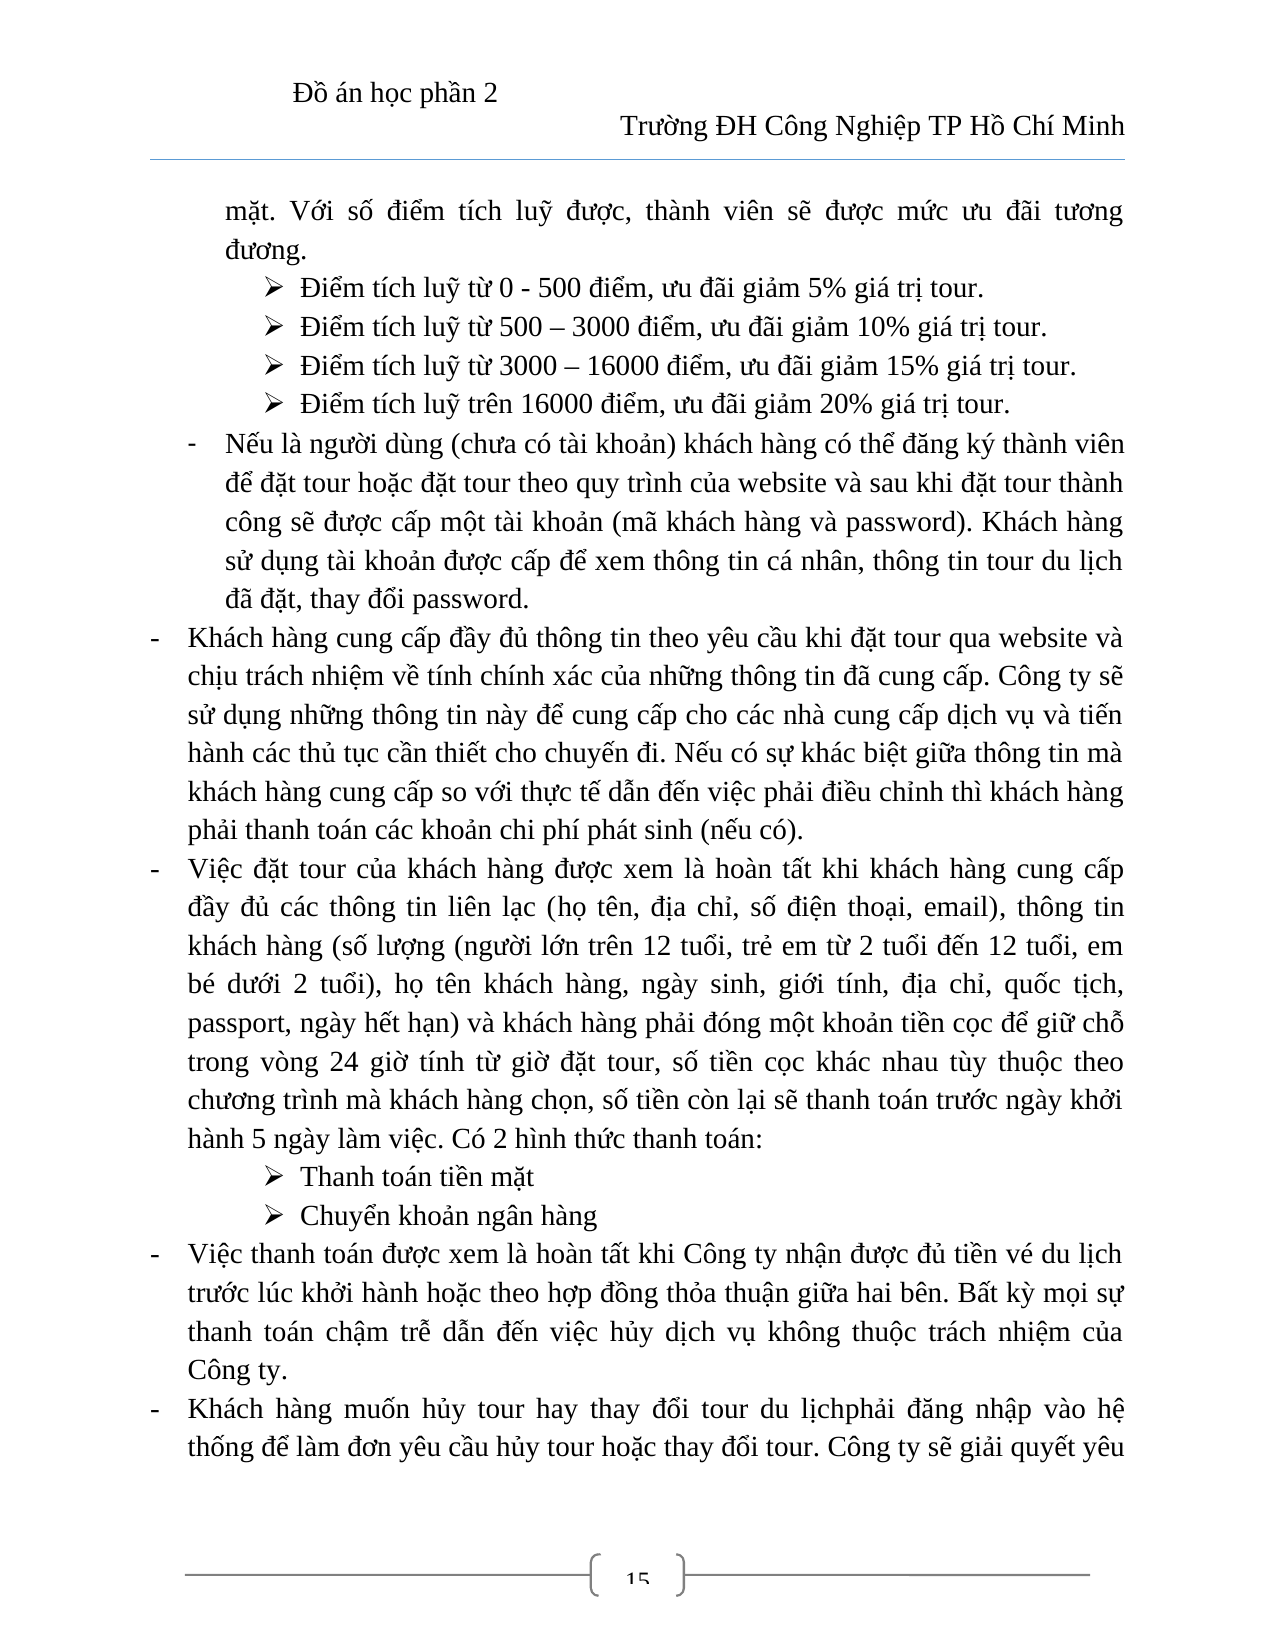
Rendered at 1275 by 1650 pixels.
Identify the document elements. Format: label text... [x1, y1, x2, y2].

list Việc đặt tour của khách hàng được xem là hoàn tất khi khách hàng cung cấp đầy đủ các thông tin liên lạc (họ tên, địa chỉ, số điện thoại, email), thông tin khách hàng (số lượng (người lớn trên 12 tuổi, trẻ em từ 2 tuổi đến 12 tuổi, em bé dưới 2 tuổi), họ tên khách hàng, ngày sinh, giới tính, địa chỉ, quốc tịch, passport, ngày hết hạn) và khách hàng phải đóng một khoản tiền cọc để giữ chỗ trong vòng 24 giờ tính từ giờ đặt tour, số tiền cọc khác nhau tùy thuộc theo chương trình mà khách hàng chọn, số tiền còn lại sẽ thanh toán trước ngày khởi hành 5 ngày làm việc. Có 2 hình thức thanh toán: [150, 851, 1125, 1154]
list Nếu là người dùng (chưa có tài khoản) khách hàng có thể đăng ký thành viên để đặt tour hoặc đặt tour theo quy trình của website và sau khi đặt tour thành công sẽ được cấp một tài khoản (mã khách hàng và password). Khách hàng sử dụng tài khoản được cấp để xem thông tin cá nhân, thông tin tour du lịch đã đặt, thay đổi password. [187, 425, 1125, 615]
list Điểm tích luỹ từ 0 - 500 điểm, ưu đãi giảm 5% giá trị tour. [262, 270, 1125, 304]
list Điểm tích luỹ từ 500 – 3000 điểm, ưu đãi giảm 10% giá trị tour. [262, 309, 1125, 343]
list Điểm tích luỹ trên 16000 điểm, ưu đãi giảm 20% giá trị tour. [262, 386, 1125, 420]
list Khách hàng cung cấp đầy đủ thông tin theo yêu cầu khi đặt tour qua website và chịu trách nhiệm về tính chính xác của những thông tin đã cung cấp. Công ty sẽ sử dụng những thông tin này để cung cấp cho các nhà cung cấp dịch vụ và tiến hành các thủ tục cần thiết cho chuyến đi. Nếu có sự khác biệt giữa thông tin mà khách hàng cung cấp so với thực tế dẫn đến việc phải điều chỉnh thì khách hàng phải thanh toán các khoản chi phí phát sinh (nếu có). [150, 620, 1125, 846]
list Điểm tích luỹ từ 3000 – 16000 điểm, ưu đãi giảm 15% giá trị tour. [262, 348, 1125, 381]
list Việc thanh toán được xem là hoàn tất khi Công ty nhận được đủ tiền vé du lịch trước lúc khởi hành hoặc theo hợp đồng thỏa thuận giữa hai bên. Bất kỳ mọi sự thanh toán chậm trễ dẫn đến việc hủy dịch vụ không thuộc trách nhiệm của Công ty. [150, 1237, 1125, 1386]
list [187, 193, 1125, 265]
list Chuyển khoản ngân hàng [262, 1198, 1125, 1232]
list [150, 1391, 1125, 1463]
list Thanh toán tiền mặt [262, 1159, 1125, 1193]
